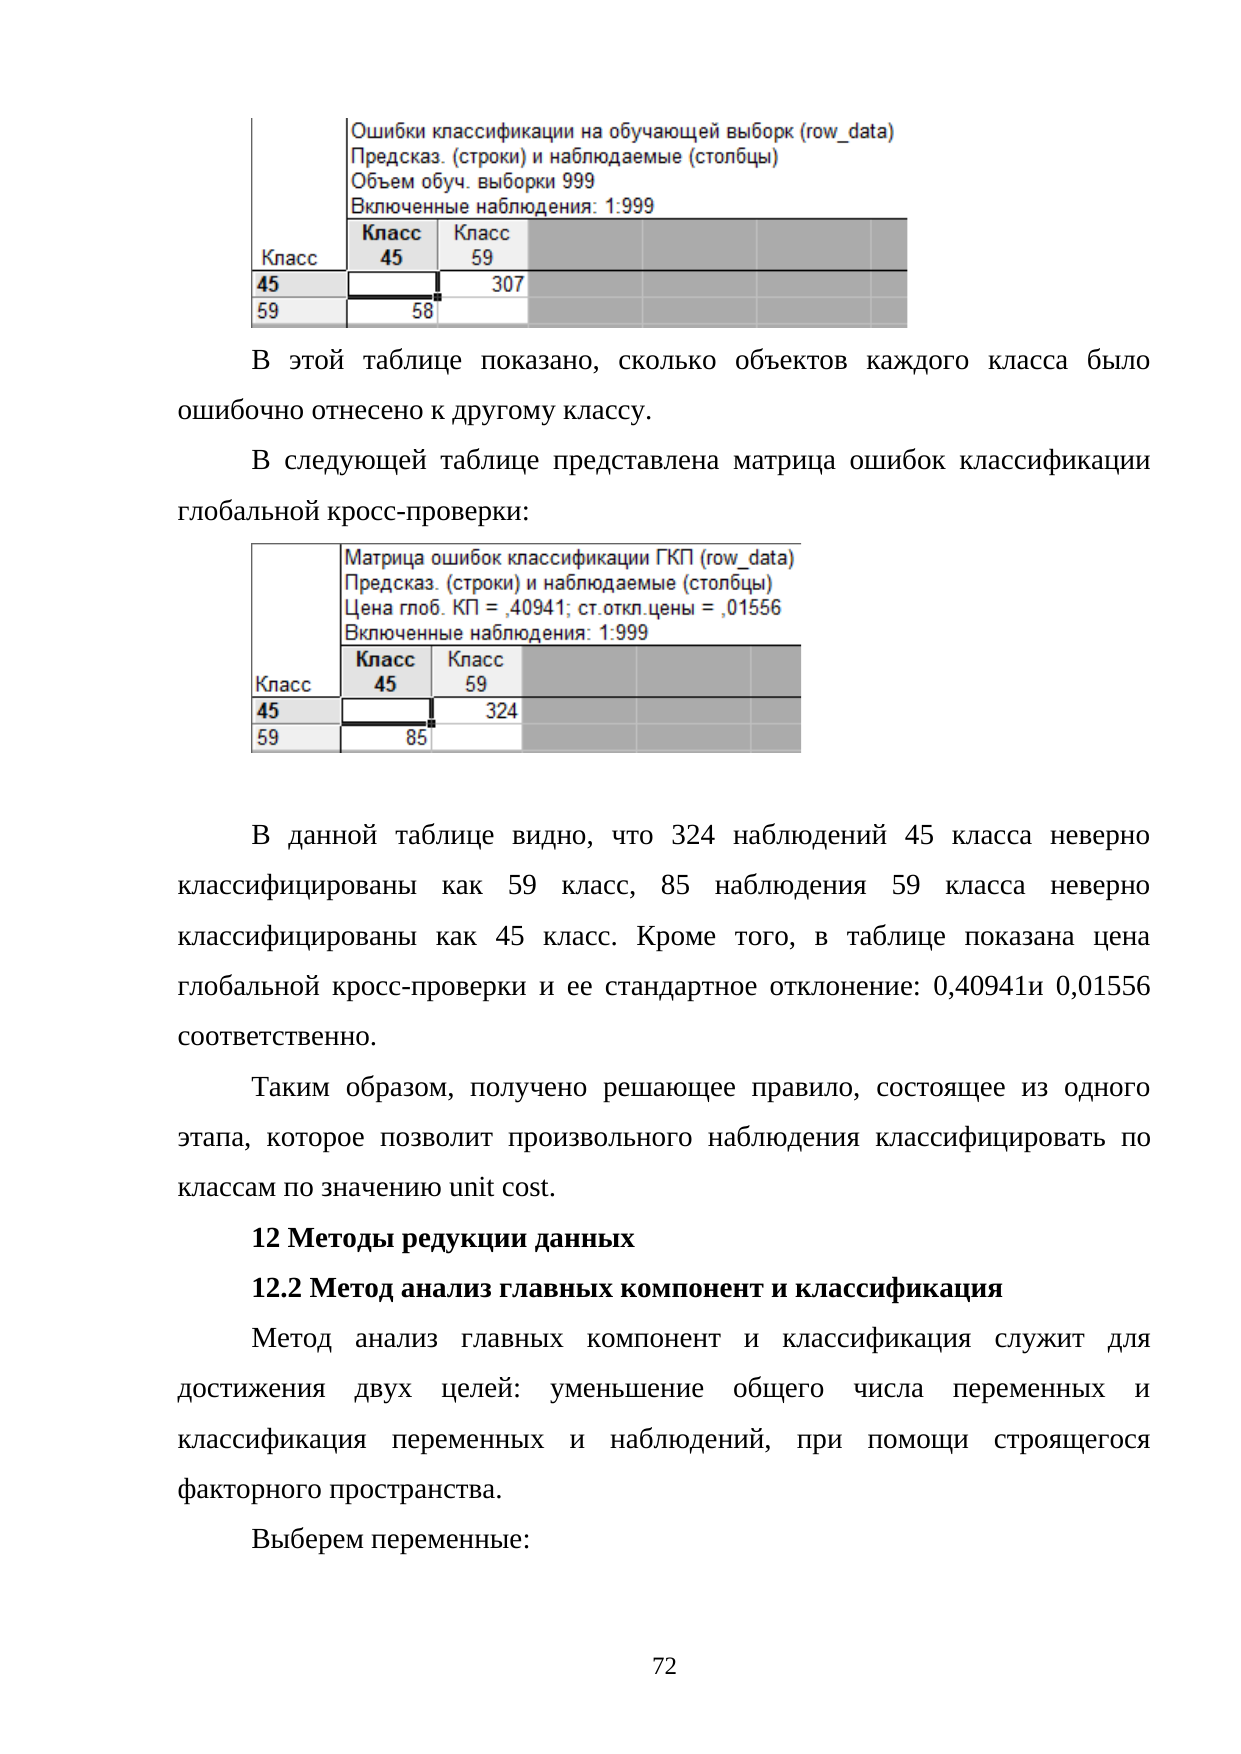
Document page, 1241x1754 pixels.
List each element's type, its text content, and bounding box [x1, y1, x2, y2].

text В этой таблице показано, сколько объектов каждого класса было ошибочно отнесено к другому классу. [177, 342, 1152, 426]
text 12 Методы редукции данных [177, 1220, 1152, 1253]
picture [251, 543, 802, 753]
text 12.2 Метод анализ главных компонент и классификация [177, 1270, 1152, 1303]
text В данной таблице видно, что 324 наблюдений 45 класса неверно классифицированы как 59 класс, 85 наблюдения 59 класса неверно классифицированы как 45 класс. Кроме того, в таблице показана цена глобальной кросс-проверки и ее стандартное отклонение: 0,40941и 0,01556 соответственно. [177, 817, 1152, 1052]
text Таким образом, получено решающее правило, состоящее из одного этапа, которое позволит произвольного наблюдения классифицировать по классам по значению unit cost. [177, 1069, 1152, 1203]
text В следующей таблице представлена матрица ошибок классификации глобальной кросс-проверки: [177, 442, 1152, 526]
text Метод анализ главных компонент и классификация служит для достижения двух целей: уменьшение общего числа переменных и классификация переменных и наблюдений, при помощи строящегося факторного пространства. [177, 1320, 1152, 1505]
text Выберем переменные: [177, 1522, 1152, 1555]
picture [251, 118, 908, 328]
